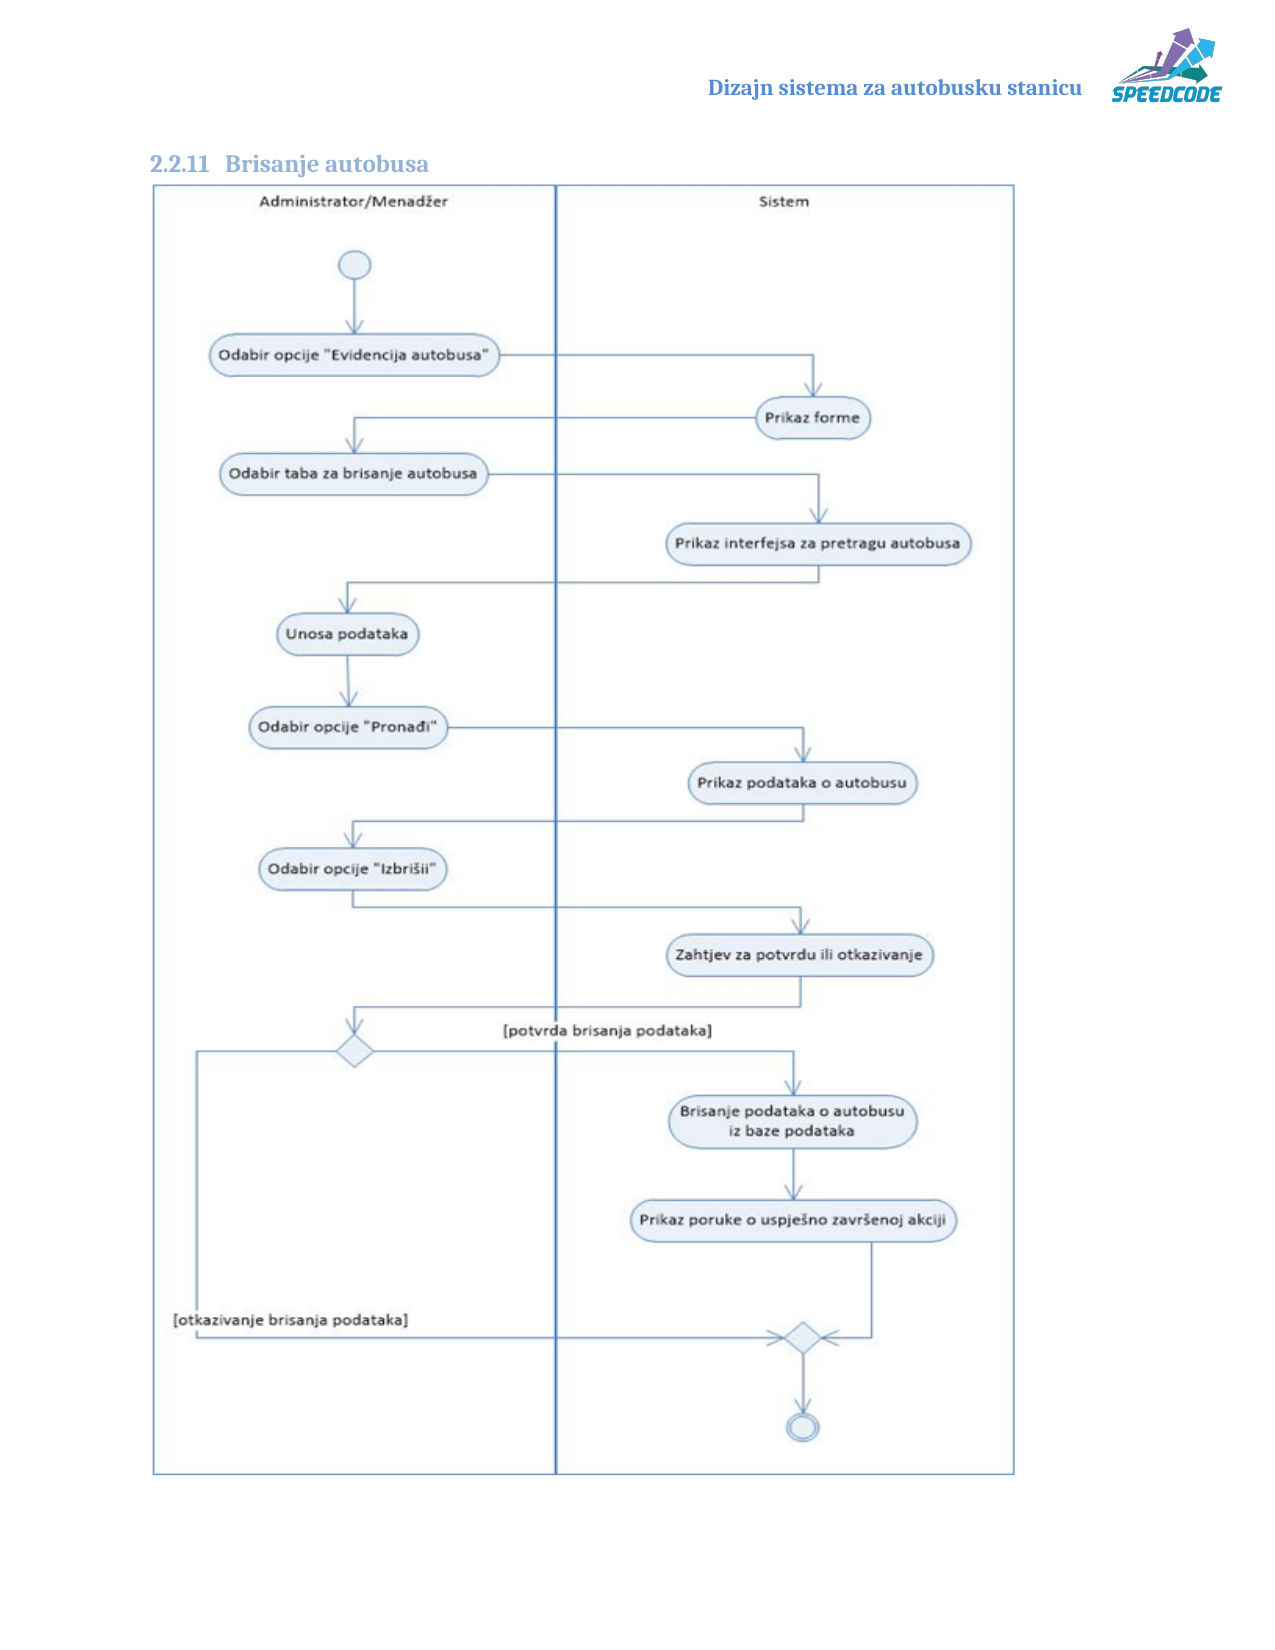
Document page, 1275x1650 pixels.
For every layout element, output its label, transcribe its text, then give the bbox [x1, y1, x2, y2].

picture [1106, 20, 1227, 107]
picture [150, 183, 1018, 1478]
subtitle Brisanje autobusa [150, 150, 1125, 179]
